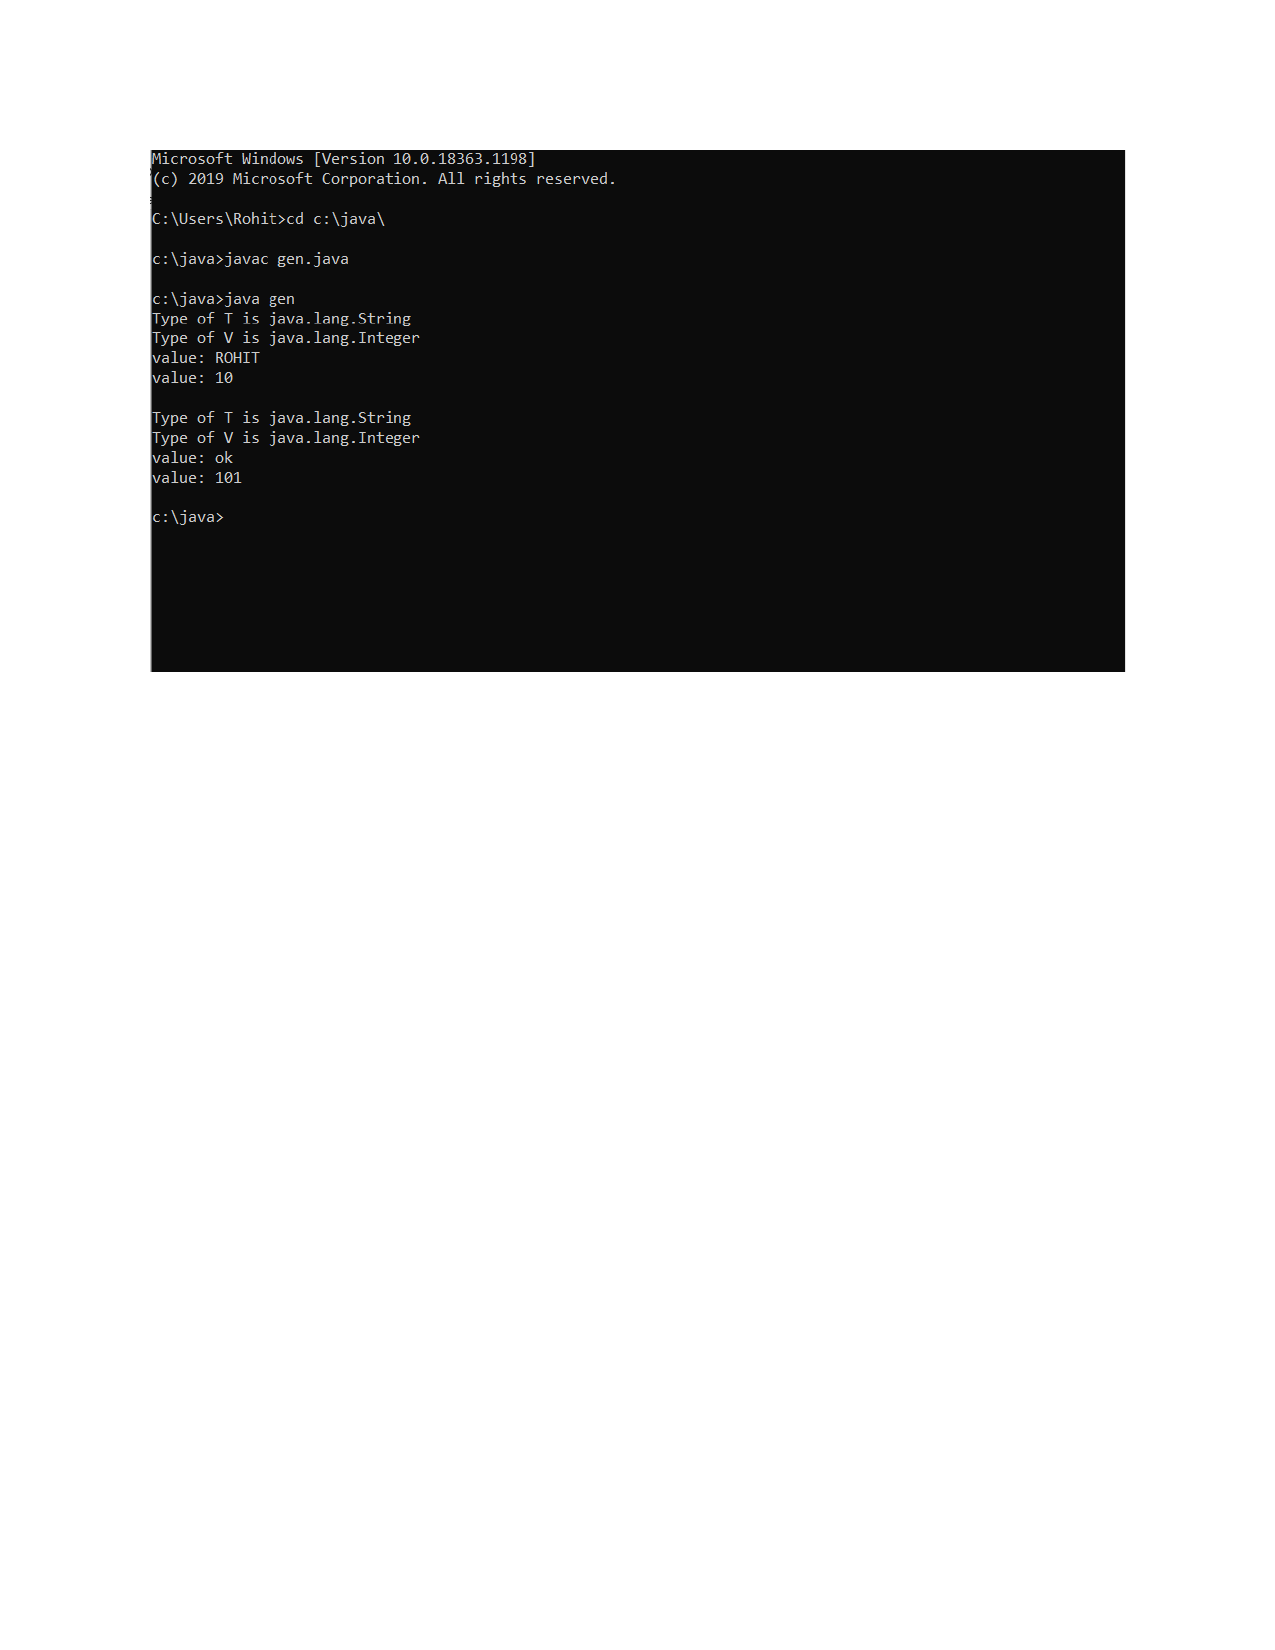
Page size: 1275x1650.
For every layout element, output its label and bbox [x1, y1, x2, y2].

picture [150, 150, 1125, 672]
